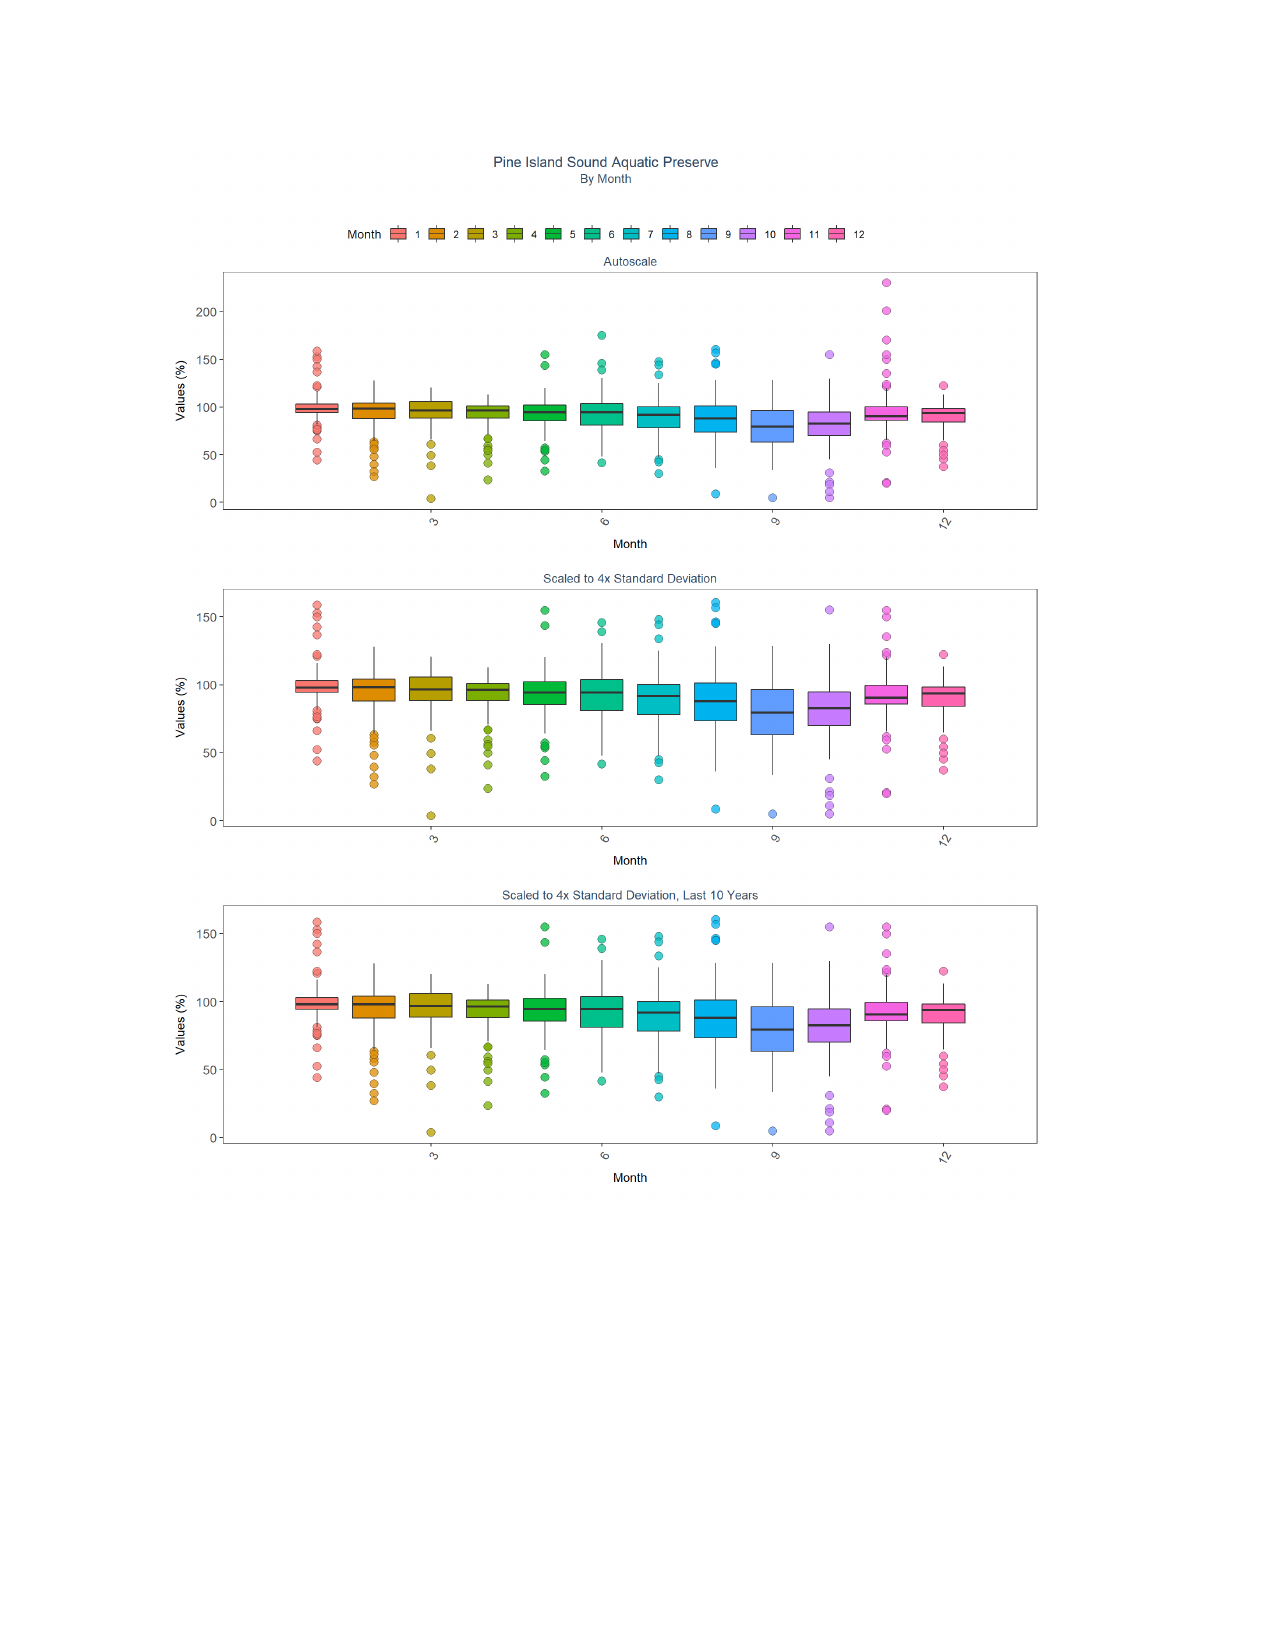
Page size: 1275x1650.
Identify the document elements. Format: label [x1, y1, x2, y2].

picture [168, 150, 1044, 1200]
